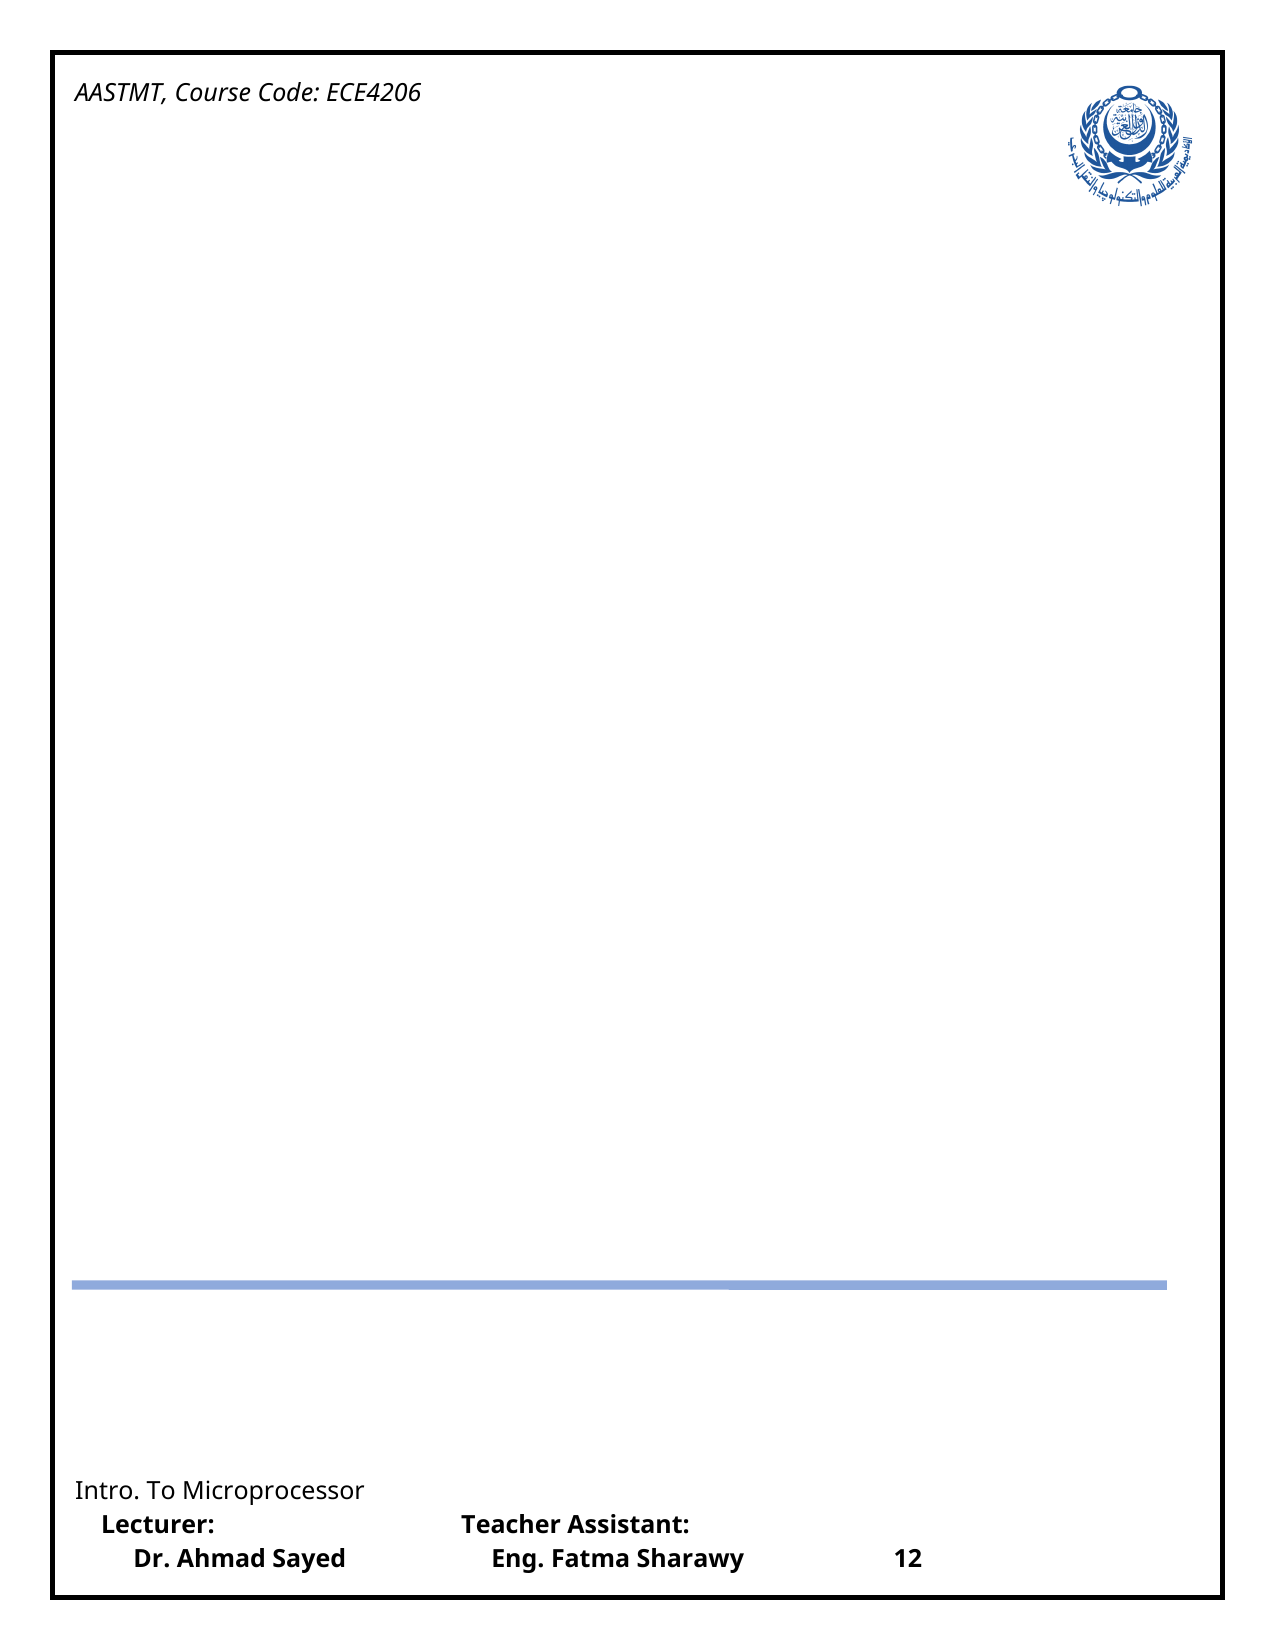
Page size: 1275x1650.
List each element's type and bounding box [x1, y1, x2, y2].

picture [1059, 75, 1197, 217]
